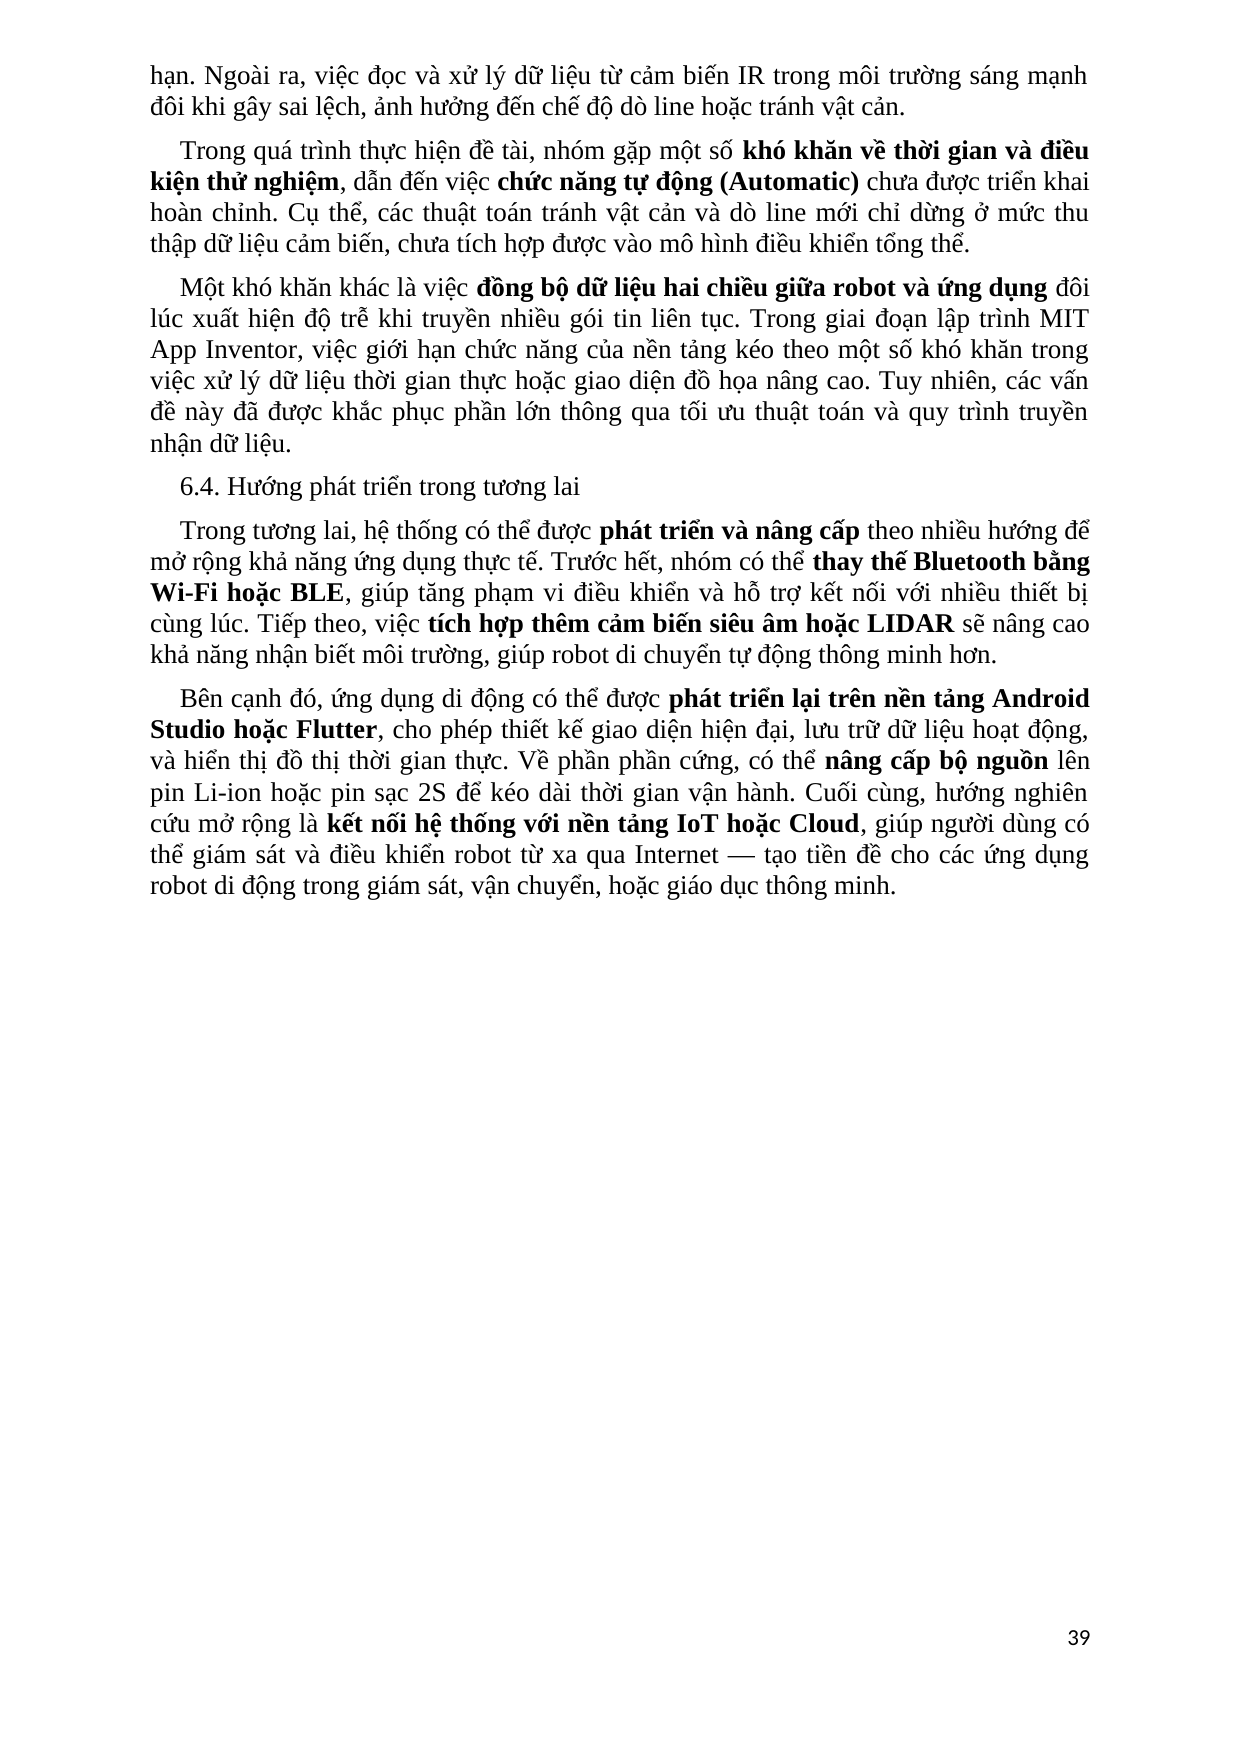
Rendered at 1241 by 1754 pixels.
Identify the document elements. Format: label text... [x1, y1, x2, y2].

text Bên cạnh đó, ứng dụng di động có thể được phát triển lại trên nền tảng Android Studio hoặc Flutter, cho phép thiết kế giao diện hiện đại, lưu trữ dữ liệu hoạt động, và hiển thị đồ thị thời gian thực. Về phần phần cứng, có thể nâng cấp bộ nguồn lên pin Li-ion hoặc pin sạc 2S để kéo dài thời gian vận hành. Cuối cùng, hướng nghiên cứu mở rộng là kết nối hệ thống với nền tảng IoT hoặc Cloud, giúp người dùng có thể giám sát và điều khiển robot từ xa qua Internet — tạo tiền đề cho các ứng dụng robot di động trong giám sát, vận chuyển, hoặc giáo dục thông minh. [150, 682, 1090, 900]
text Trong tương lai, hệ thống có thể được phát triển và nâng cấp theo nhiều hướng để mở rộng khả năng ứng dụng thực tế. Trước hết, nhóm có thể thay thế Bluetooth bằng Wi-Fi hoặc BLE, giúp tăng phạm vi điều khiển và hỗ trợ kết nối với nhiều thiết bị cùng lúc. Tiếp theo, việc tích hợp thêm cảm biến siêu âm hoặc LIDAR sẽ nâng cao khả năng nhận biết môi trường, giúp robot di chuyển tự động thông minh hơn. [150, 514, 1090, 670]
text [150, 59, 1090, 121]
subtitle 6.4. Hướng phát triển trong tương lai [150, 470, 1090, 501]
text Một khó khăn khác là việc đồng bộ dữ liệu hai chiều giữa robot và ứng dụng đôi lúc xuất hiện độ trễ khi truyền nhiều gói tin liên tục. Trong giai đoạn lập trình MIT App Inventor, việc giới hạn chức năng của nền tảng kéo theo một số khó khăn trong việc xử lý dữ liệu thời gian thực hoặc giao diện đồ họa nâng cao. Tuy nhiên, các vấn đề này đã được khắc phục phần lớn thông qua tối ưu thuật toán và quy trình truyền nhận dữ liệu. [150, 271, 1090, 458]
text Trong quá trình thực hiện đề tài, nhóm gặp một số khó khăn về thời gian và điều kiện thử nghiệm, dẫn đến việc chức năng tự động (Automatic) chưa được triển khai hoàn chỉnh. Cụ thể, các thuật toán tránh vật cản và dò line mới chỉ dừng ở mức thu thập dữ liệu cảm biến, chưa tích hợp được vào mô hình điều khiển tổng thể. [150, 134, 1090, 258]
